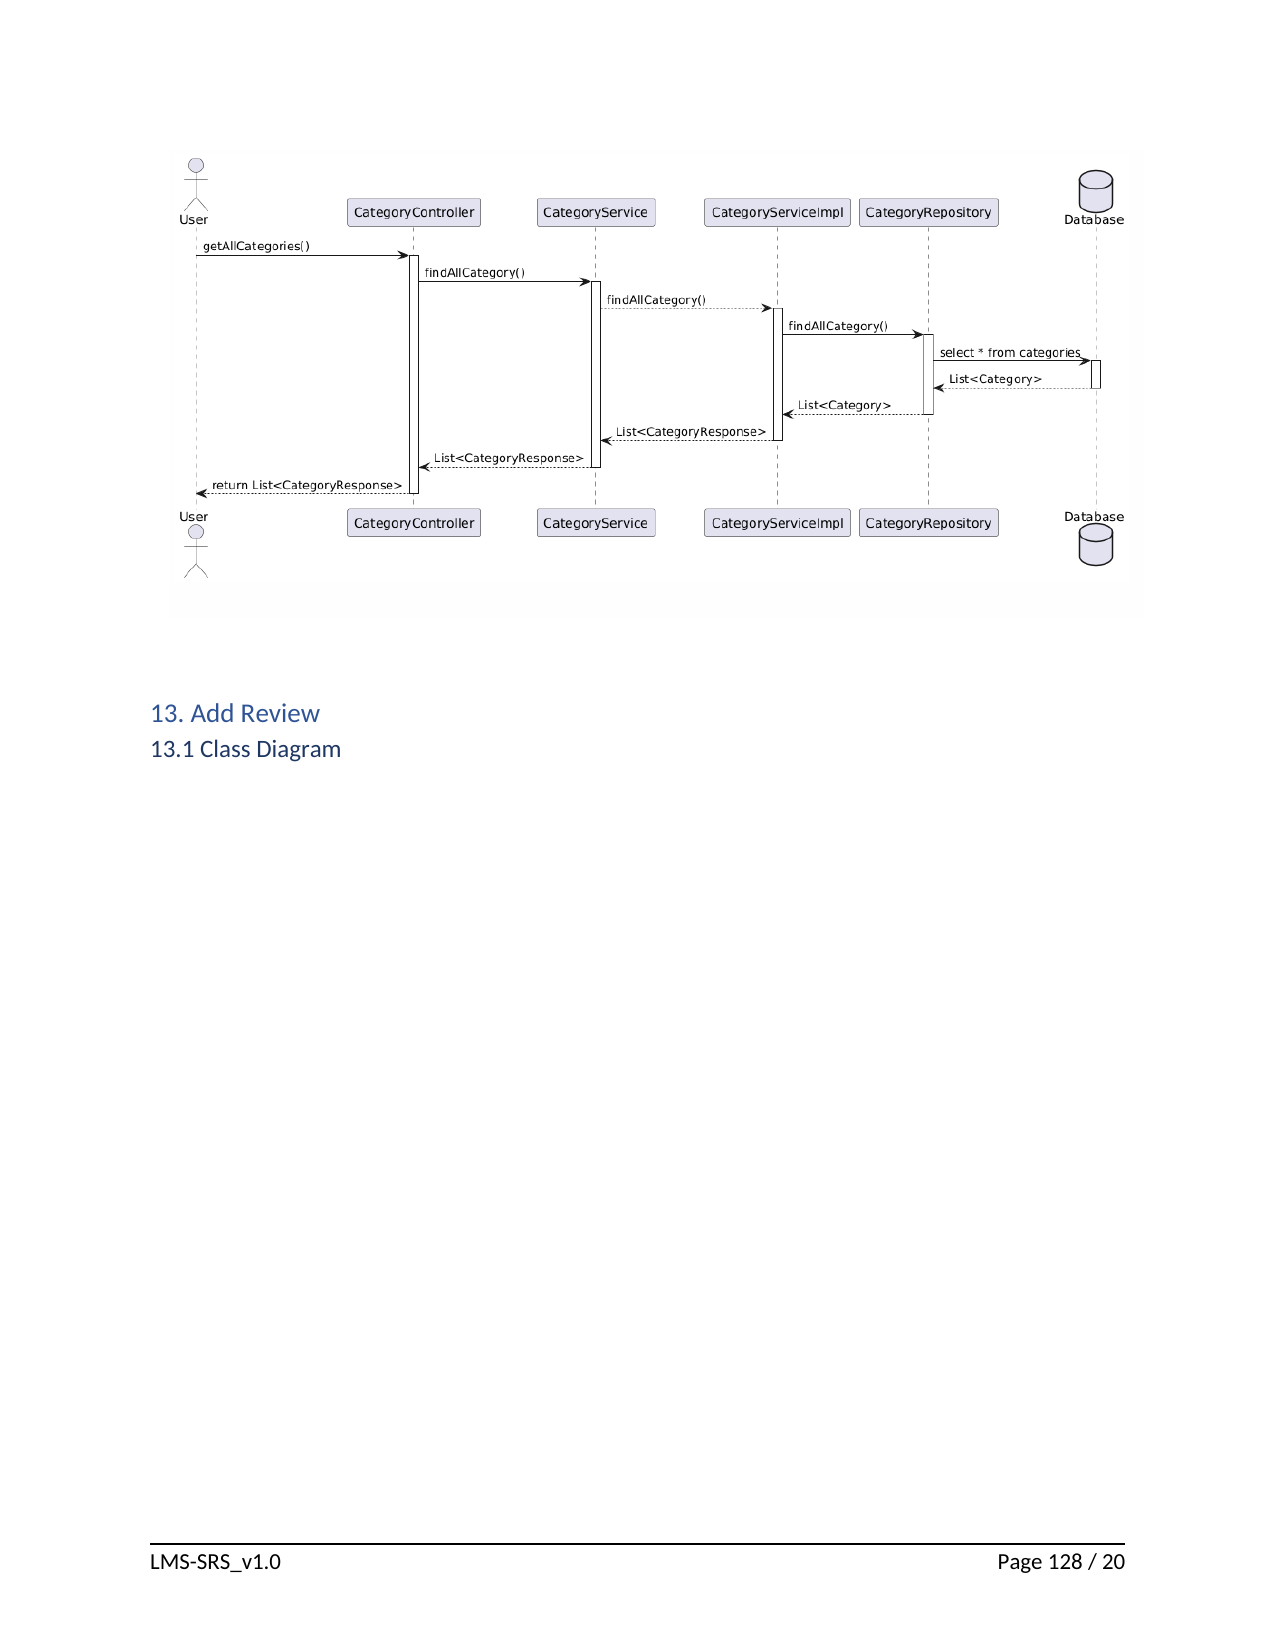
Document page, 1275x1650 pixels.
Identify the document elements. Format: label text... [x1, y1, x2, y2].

subtitle 13. Add Review [150, 696, 1125, 729]
subtitle 13.1 Class Diagram [150, 733, 1125, 763]
